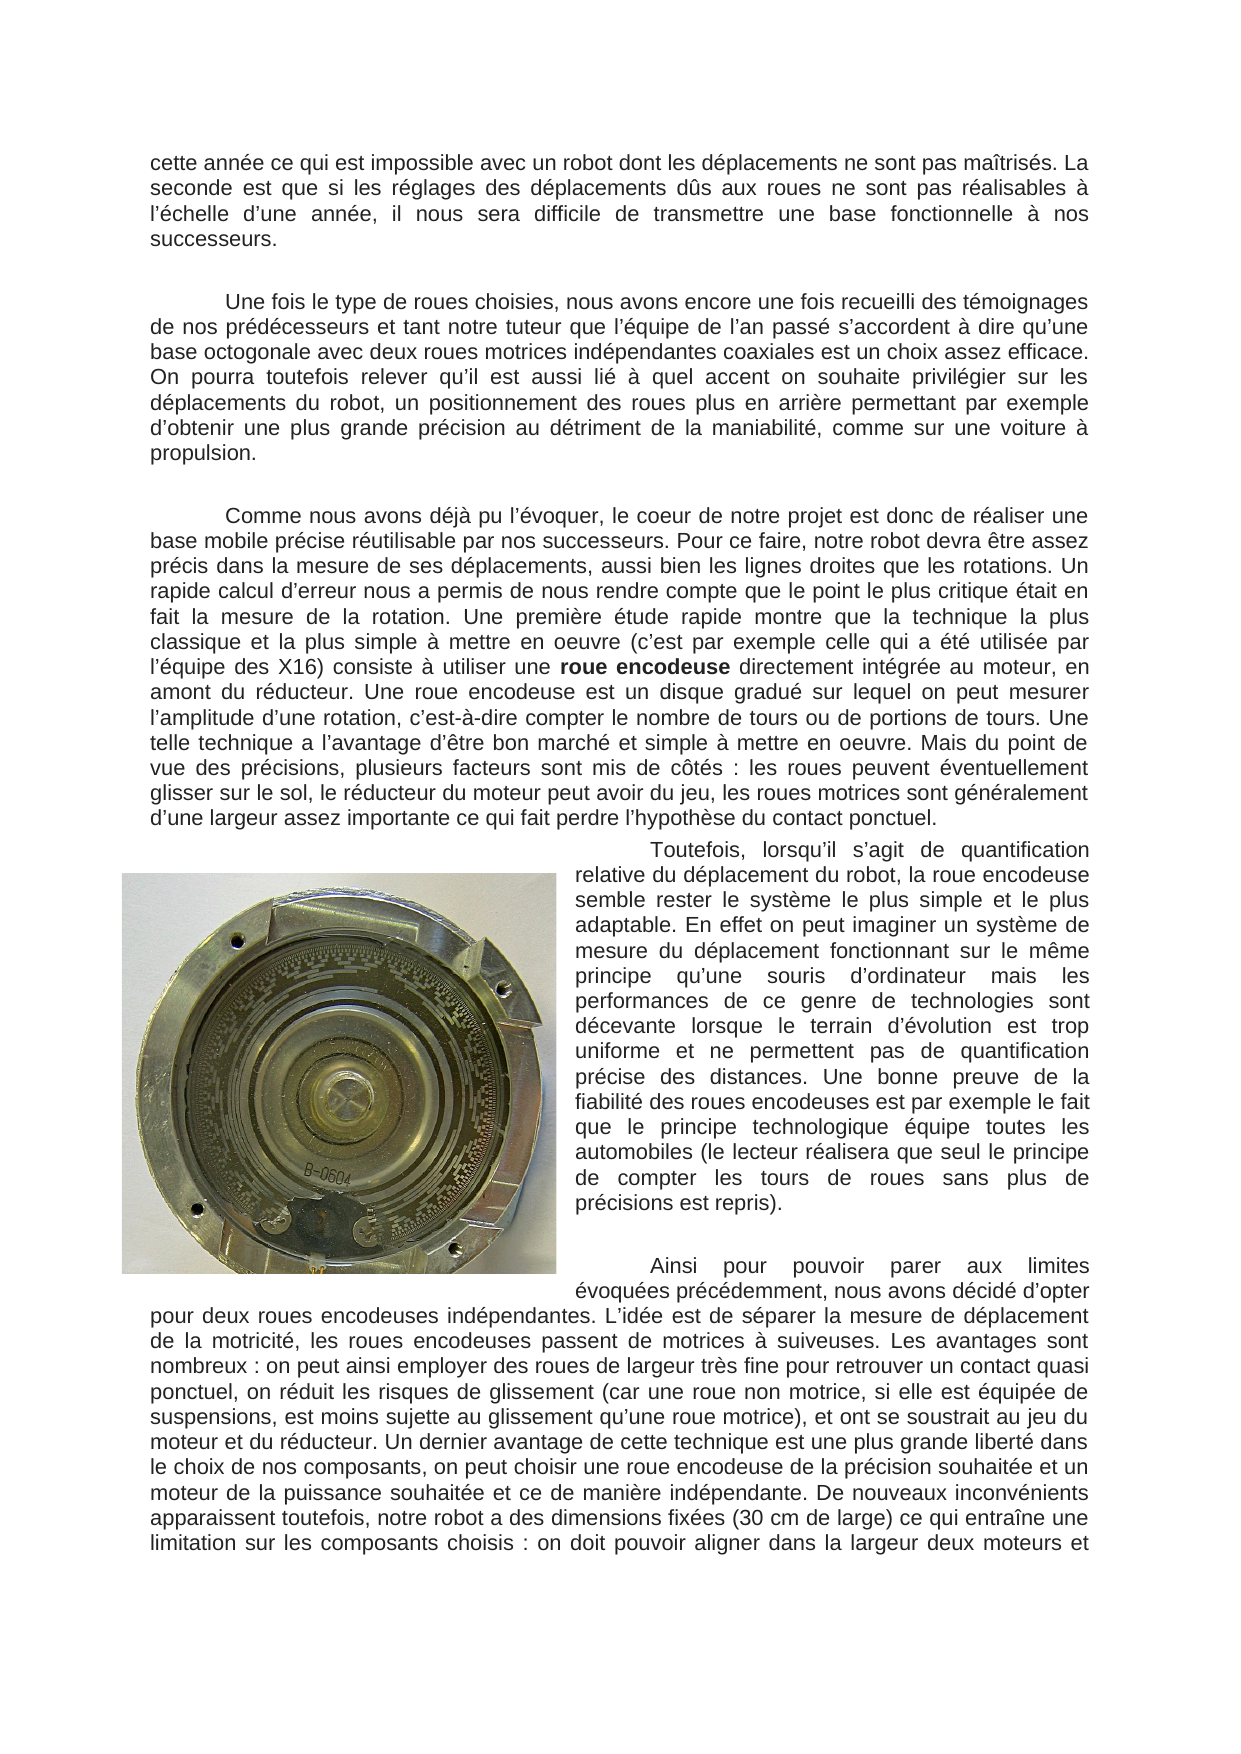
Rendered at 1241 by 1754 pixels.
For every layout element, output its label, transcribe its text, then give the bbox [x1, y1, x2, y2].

picture [121, 873, 557, 1274]
text Comme nous avons déjà pu l’évoquer, le coeur de notre projet est donc de réaliser une base mobile précise réutilisable par nos successeurs. Pour ce faire, notre robot devra être assez précis dans la mesure de ses déplacements, aussi bien les lignes droites que les rotations. Un rapide calcul d’erreur nous a permis de nous rendre compte que le point le plus critique était en fait la mesure de la rotation. Une première étude rapide montre que la technique la plus classique et la plus simple à mettre en oeuvre (c’est par exemple celle qui a été utilisée par l’équipe des X16) consiste à utiliser une roue encodeuse directement intégrée au moteur, en amont du réducteur. Une roue encodeuse est un disque gradué sur lequel on peut mesurer l’amplitude d’une rotation, c’est-à-dire compter le nombre de tours ou de portions de tours. Une telle technique a l’avantage d’être bon marché et simple à mettre en oeuvre. Mais du point de vue des précisions, plusieurs facteurs sont mis de côtés : les roues peuvent éventuellement glisser sur le sol, le réducteur du moteur peut avoir du jeu, les roues motrices sont généralement d’une largeur assez importante ce qui fait perdre l’hypothèse du contact ponctuel. [150, 503, 1090, 830]
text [150, 1252, 1090, 1555]
text Une fois le type de roues choisies, nous avons encore une fois recueilli des témoignages de nos prédécesseurs et tant notre tuteur que l’équipe de l’an passé s’accordent à dire qu’une base octogonale avec deux roues motrices indépendantes coaxiales est un choix assez efficace. On pourra toutefois relever qu’il est aussi lié à quel accent on souhaite privilégier sur les déplacements du robot, un positionnement des roues plus en arrière permettant par exemple d’obtenir une plus grande précision au détriment de la maniabilité, comme sur une voiture à propulsion. [150, 288, 1090, 465]
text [150, 150, 1090, 251]
text Toutefois, lorsqu’il s’agit de quantification relative du déplacement du robot, la roue encodeuse semble rester le système le plus simple et le plus adaptable. En effet on peut imaginer un système de mesure du déplacement fonctionnant sur le même principe qu’une souris d’ordinateur mais les performances de ce genre de technologies sont décevante lorsque le terrain d’évolution est trop uniforme et ne permettent pas de quantification précise des distances. Une bonne preuve de la fiabilité des roues encodeuses est par exemple le fait que le principe technologique équipe toutes les automobiles (le lecteur réalisera que seul le principe de compter les tours de roues sans plus de précisions est repris). [150, 837, 1090, 1215]
